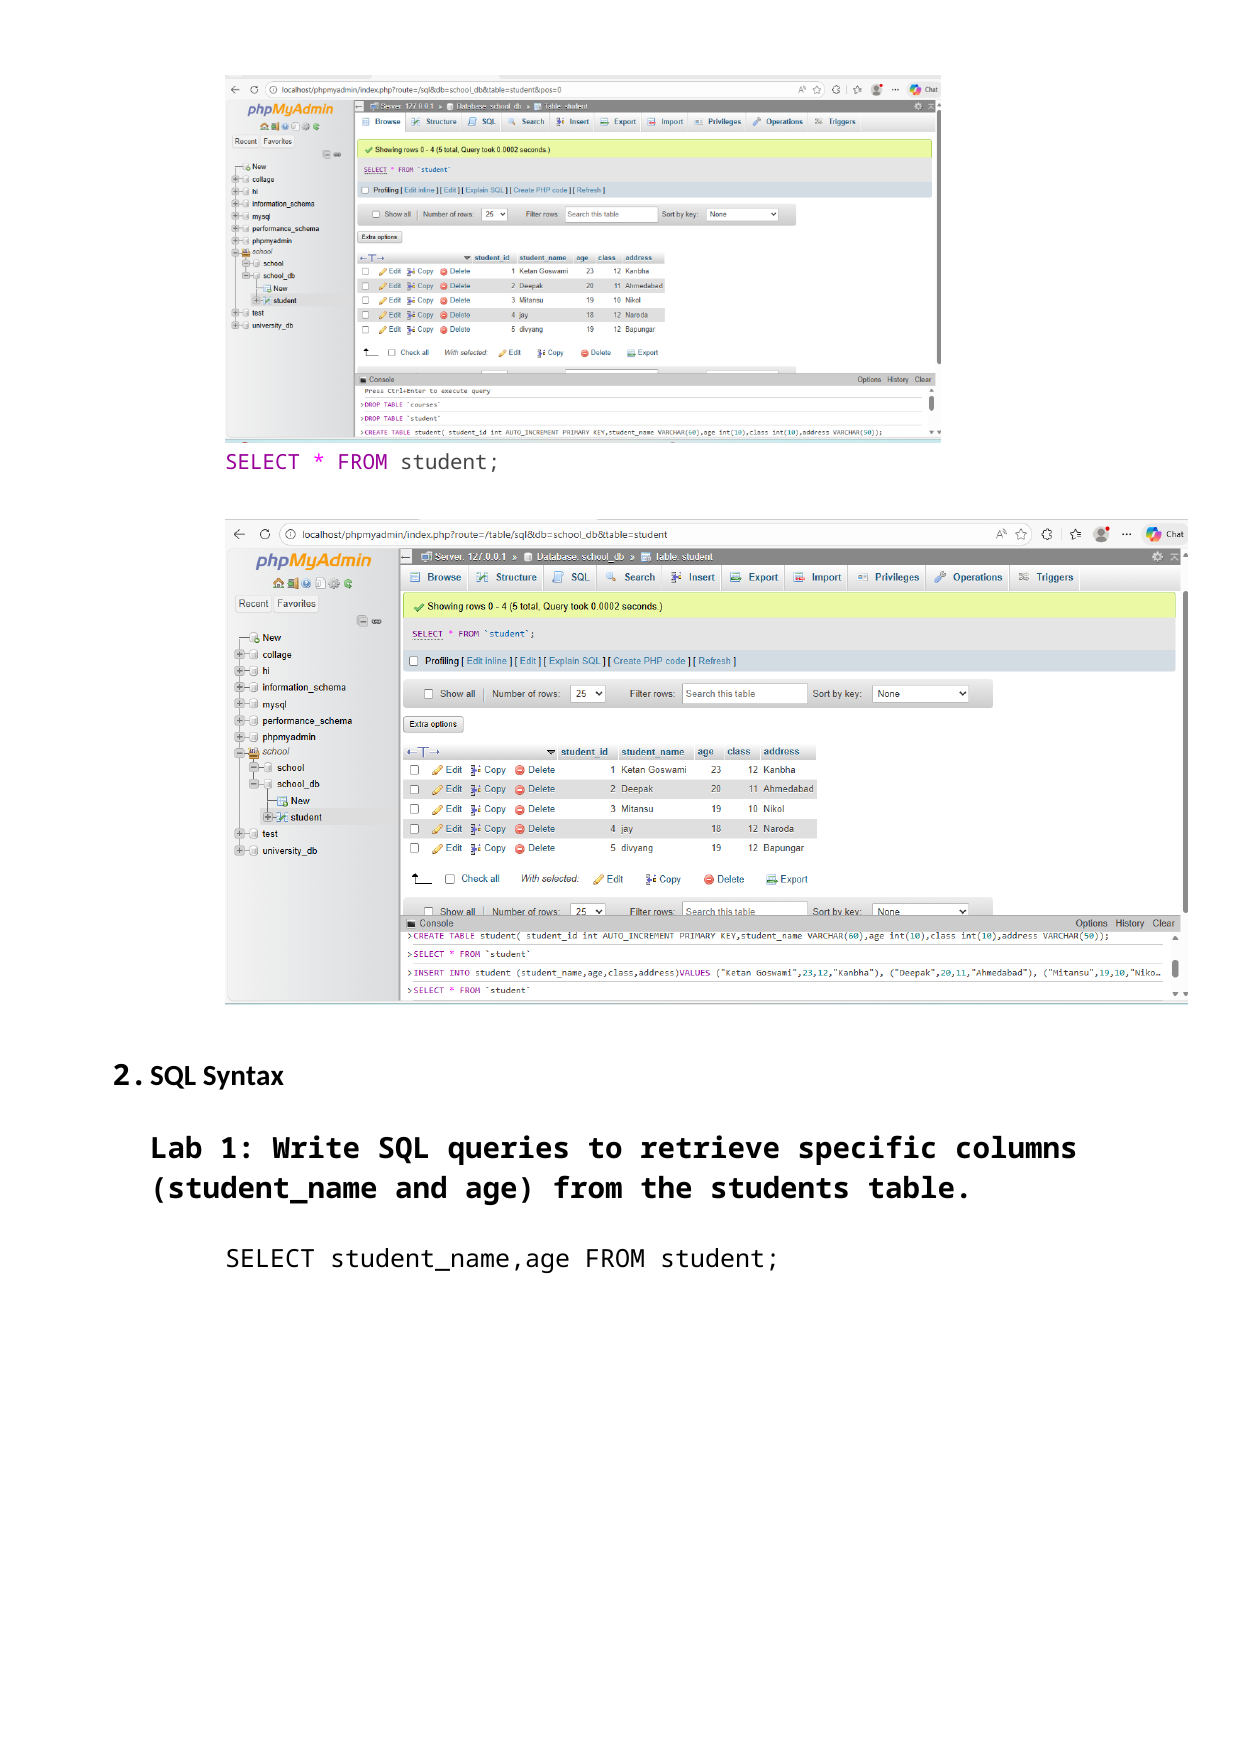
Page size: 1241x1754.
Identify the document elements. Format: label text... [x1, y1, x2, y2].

list Lab 1: Write SQL queries to retrieve specific columns (student_name and age) from the students table. [150, 1127, 1165, 1207]
picture [225, 75, 941, 443]
list SELECT student_name,age FROM student; [150, 1241, 1165, 1275]
picture [225, 519, 1188, 1005]
list SQL Syntax [112, 1054, 1165, 1093]
text SELECT * FROM student; [150, 447, 1165, 476]
